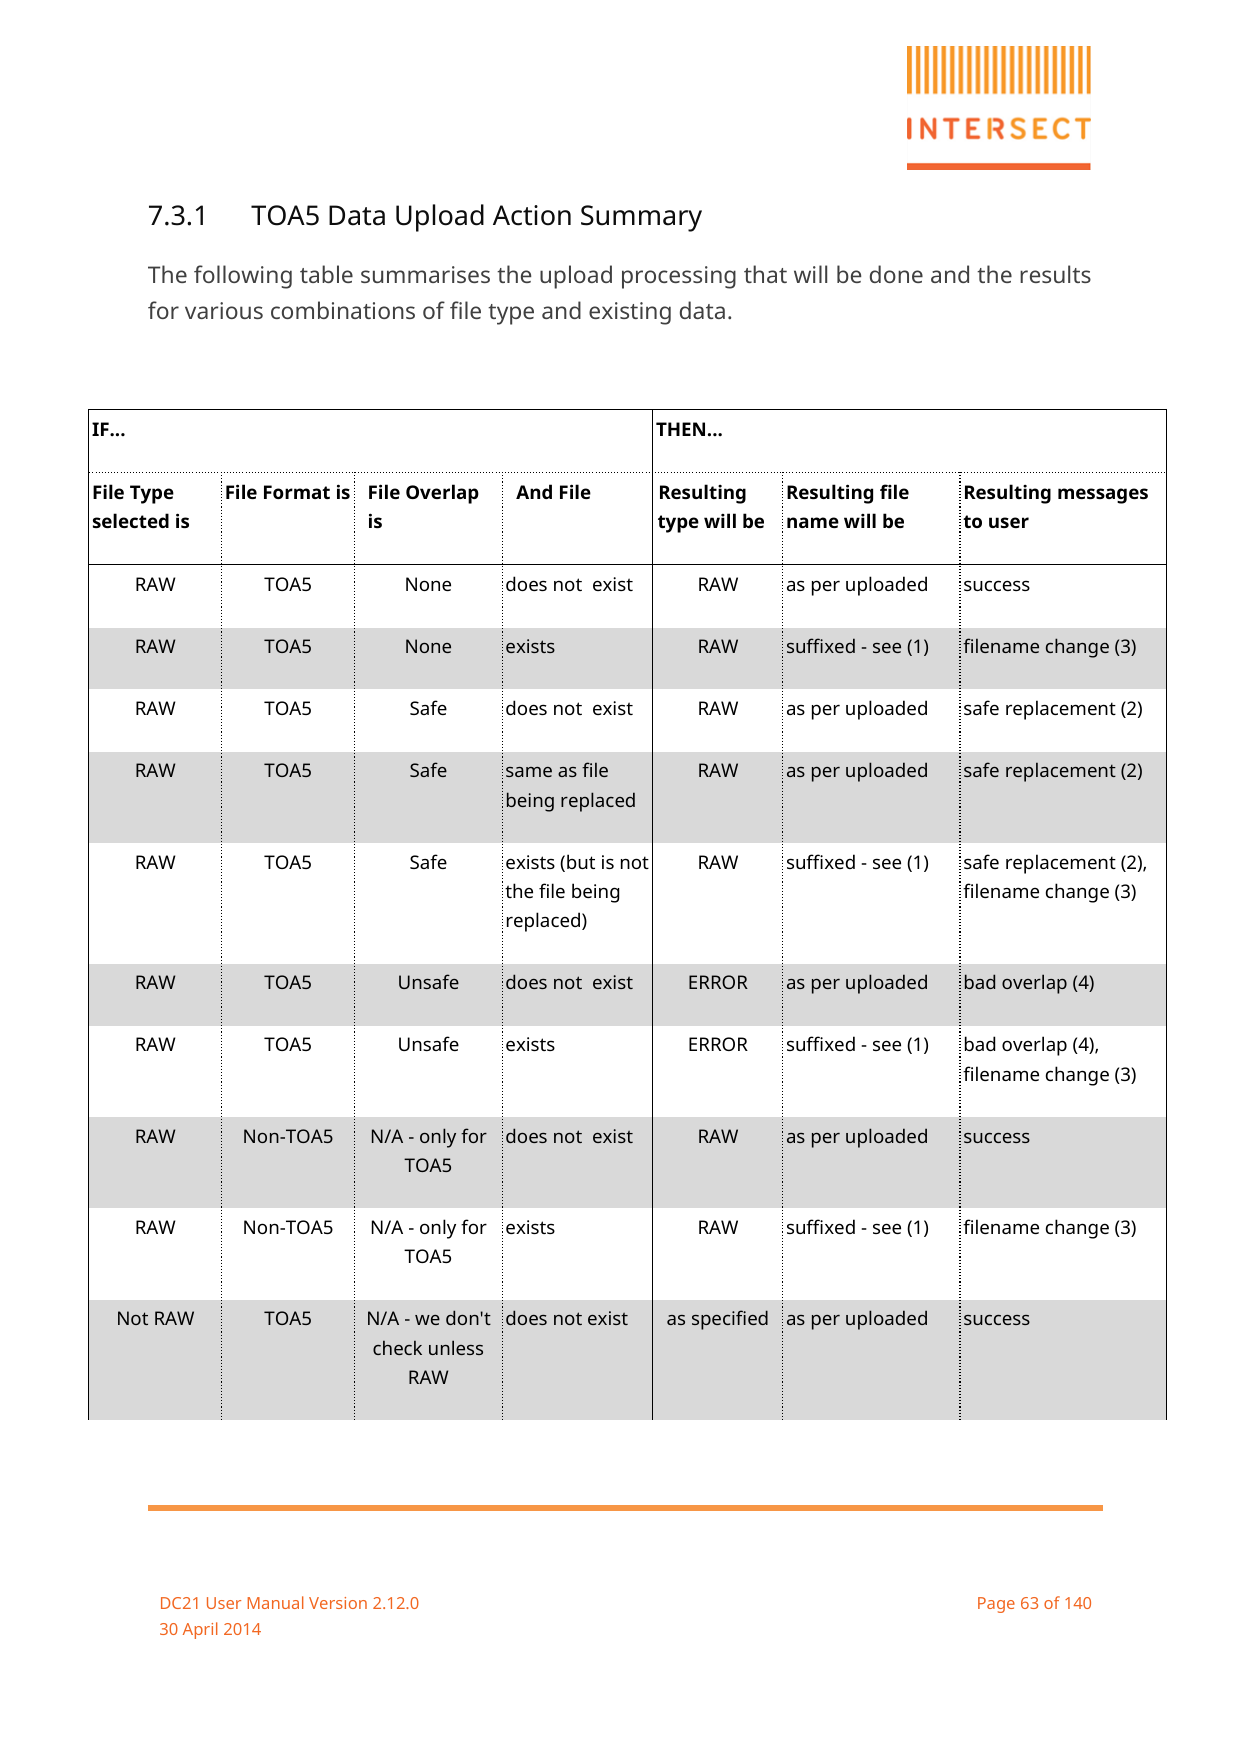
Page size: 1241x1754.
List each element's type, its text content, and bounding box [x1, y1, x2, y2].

table_cell TOA5 [221, 964, 354, 1026]
table_cell suffixed - see (1) [783, 1026, 960, 1117]
table_cell Non-TOA5 [221, 1117, 354, 1208]
table_cell RAW [89, 1117, 221, 1208]
table_cell RAW [89, 1209, 221, 1300]
table_cell RAW [89, 964, 221, 1026]
table_cell RAW [89, 1026, 221, 1117]
table_cell success [960, 1117, 1166, 1208]
picture [905, 44, 1093, 172]
table_cell TOA5 [221, 565, 354, 627]
table_cell as per uploaded [783, 964, 960, 1026]
table_cell None [354, 628, 502, 689]
table_cell suffixed - see (1) [783, 628, 960, 689]
table_cell RAW [653, 565, 783, 627]
table_cell RAW [653, 628, 783, 689]
table_cell exists (but is not the file being replaced) [502, 843, 652, 964]
table_cell N/A - only for TOA5 [354, 1209, 502, 1300]
table_cell suffixed - see (1) [783, 843, 960, 964]
table_cell RAW [89, 565, 221, 627]
table_cell as specified [653, 1300, 783, 1420]
table_cell bad overlap (4) [960, 964, 1166, 1026]
table_cell safe replacement (2), filename change (3) [960, 843, 1166, 964]
table_cell exists [502, 1026, 652, 1117]
table_cell TOA5 [221, 843, 354, 964]
table_cell filename change (3) [960, 628, 1166, 689]
subtitle TOA5 Data Upload Action Summary [148, 196, 1092, 233]
table_cell And File [502, 472, 652, 564]
table_cell exists [502, 628, 652, 689]
table_cell File Overlap is [354, 472, 502, 564]
table_cell RAW [89, 843, 221, 964]
table_cell safe replacement (2) [960, 690, 1166, 752]
table_cell Resulting messages to user [960, 472, 1166, 564]
table_cell TOA5 [221, 1026, 354, 1117]
table_cell Resulting type will be [653, 472, 783, 564]
table_cell RAW [653, 752, 783, 843]
table_cell as per uploaded [783, 690, 960, 752]
table_cell bad overlap (4), filename change (3) [960, 1026, 1166, 1117]
table_cell RAW [653, 690, 783, 752]
table_cell success [960, 565, 1166, 627]
table_cell does not exist [502, 1117, 652, 1208]
table_header THEN... [653, 410, 1166, 472]
table_cell N/A - only for TOA5 [354, 1117, 502, 1208]
table_header IF... [89, 410, 652, 472]
table_cell as per uploaded [783, 1117, 960, 1208]
table_cell does not exist [502, 690, 652, 752]
table_cell TOA5 [221, 752, 354, 843]
table_cell RAW [89, 752, 221, 843]
table_cell Resulting file name will be [783, 472, 960, 564]
table_cell ERROR [653, 1026, 783, 1117]
table_cell RAW [89, 690, 221, 752]
table_cell File Format is [221, 472, 354, 564]
table_cell TOA5 [221, 628, 354, 689]
table_cell Safe [354, 843, 502, 964]
table_cell TOA5 [221, 690, 354, 752]
table_cell N/A - we don't check unless RAW [354, 1300, 502, 1420]
table_cell Safe [354, 752, 502, 843]
table_cell same as file being replaced [502, 752, 652, 843]
table_cell TOA5 [221, 1300, 354, 1420]
table_cell Non-TOA5 [221, 1209, 354, 1300]
table_cell Not RAW [89, 1300, 221, 1420]
table_cell exists [502, 1209, 652, 1300]
table_cell does not exist [502, 964, 652, 1026]
table_cell Unsafe [354, 1026, 502, 1117]
table_cell ERROR [653, 964, 783, 1026]
table_cell Unsafe [354, 964, 502, 1026]
table_cell RAW [653, 1117, 783, 1208]
text The following table summarises the upload processing that will be done and the results for various combinations of file type and existing data. [148, 259, 1092, 327]
table_cell File Type selected is [89, 472, 221, 564]
table_cell RAW [653, 1209, 783, 1300]
table_cell as per uploaded [783, 752, 960, 843]
table_cell as per uploaded [783, 1300, 960, 1420]
table_cell RAW [89, 628, 221, 689]
table_cell as per uploaded [783, 565, 960, 627]
table_cell RAW [653, 843, 783, 964]
table_cell Safe [354, 690, 502, 752]
table_cell suffixed - see (1) [783, 1209, 960, 1300]
table_cell filename change (3) [960, 1209, 1166, 1300]
table_cell safe replacement (2) [960, 752, 1166, 843]
table_cell does not exist [502, 565, 652, 627]
table_cell success [960, 1300, 1166, 1420]
table_cell does not exist [502, 1300, 652, 1420]
table_cell None [354, 565, 502, 627]
